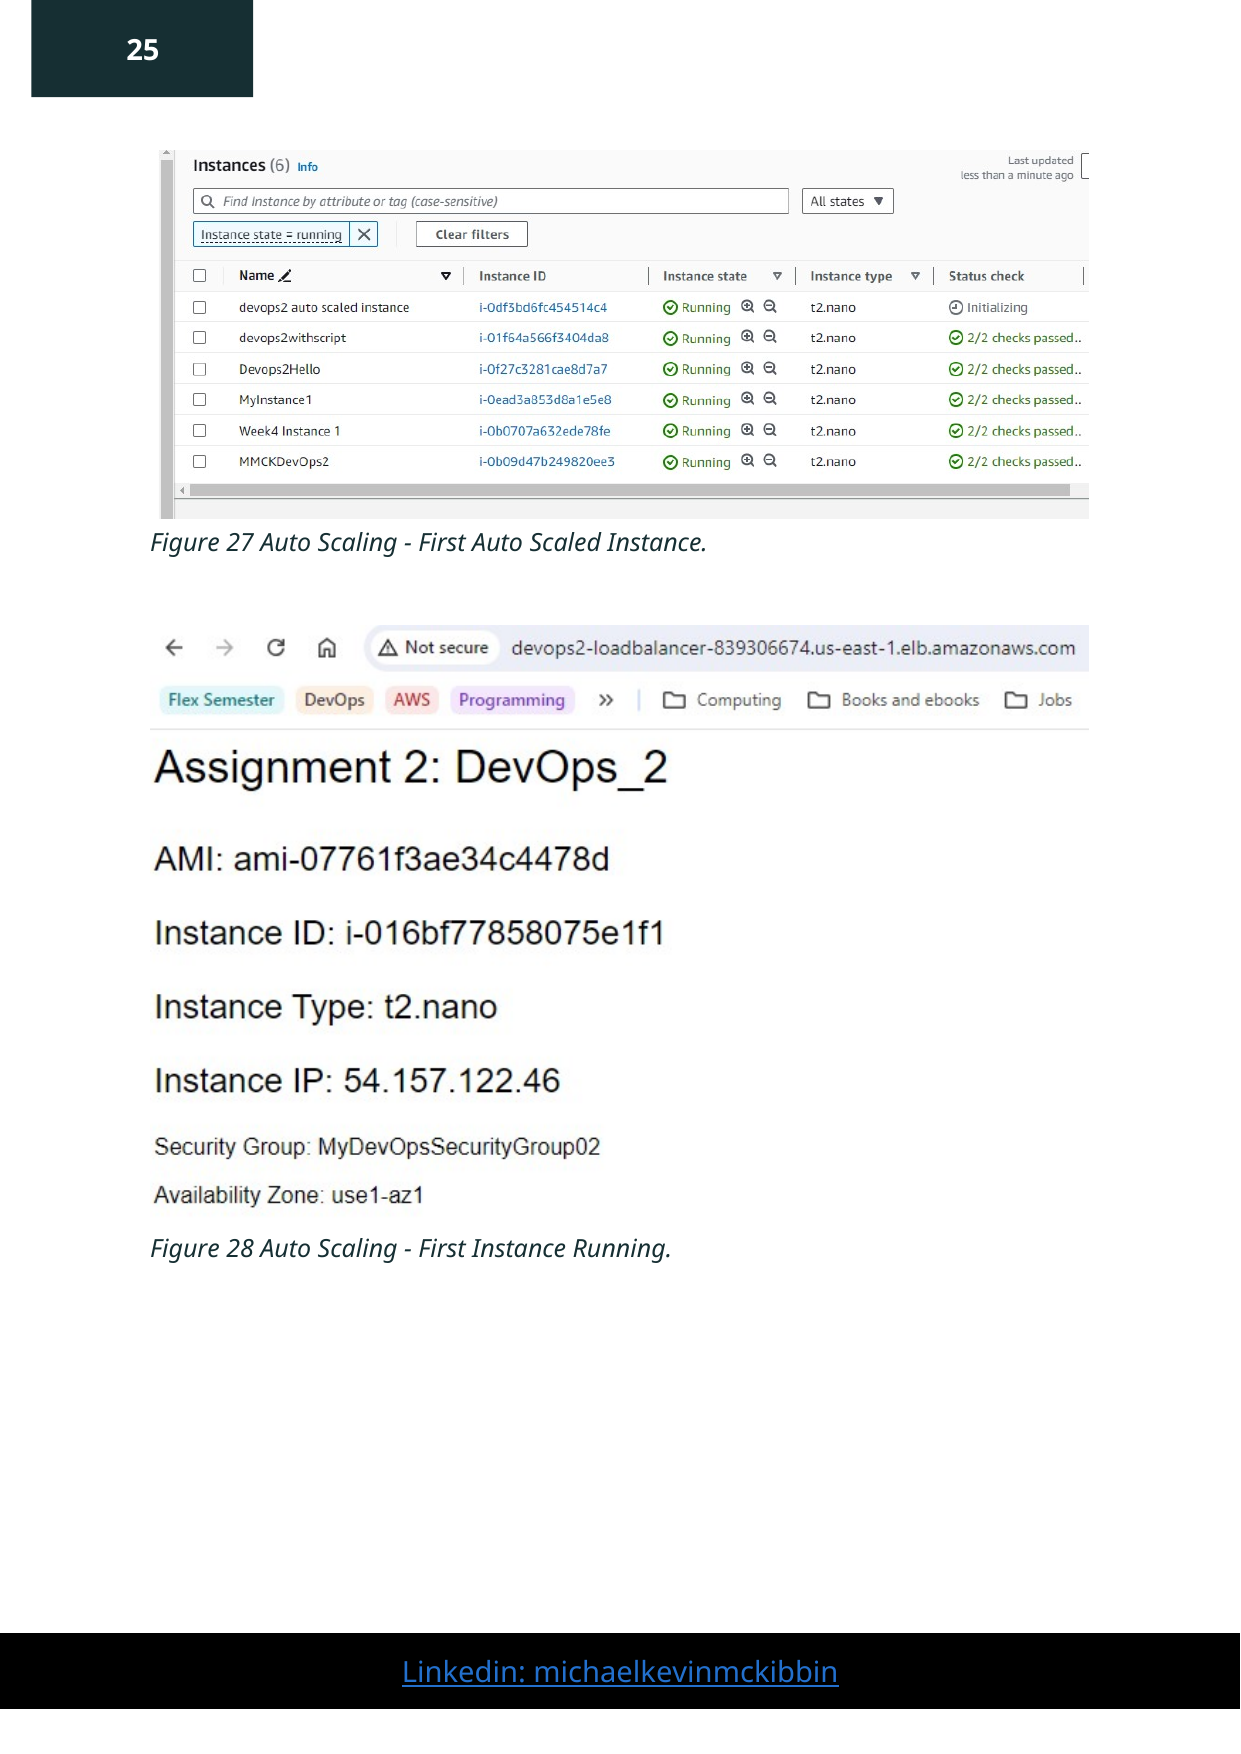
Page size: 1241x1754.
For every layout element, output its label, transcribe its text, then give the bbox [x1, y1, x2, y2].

picture [150, 150, 1089, 519]
picture [150, 625, 1089, 1226]
